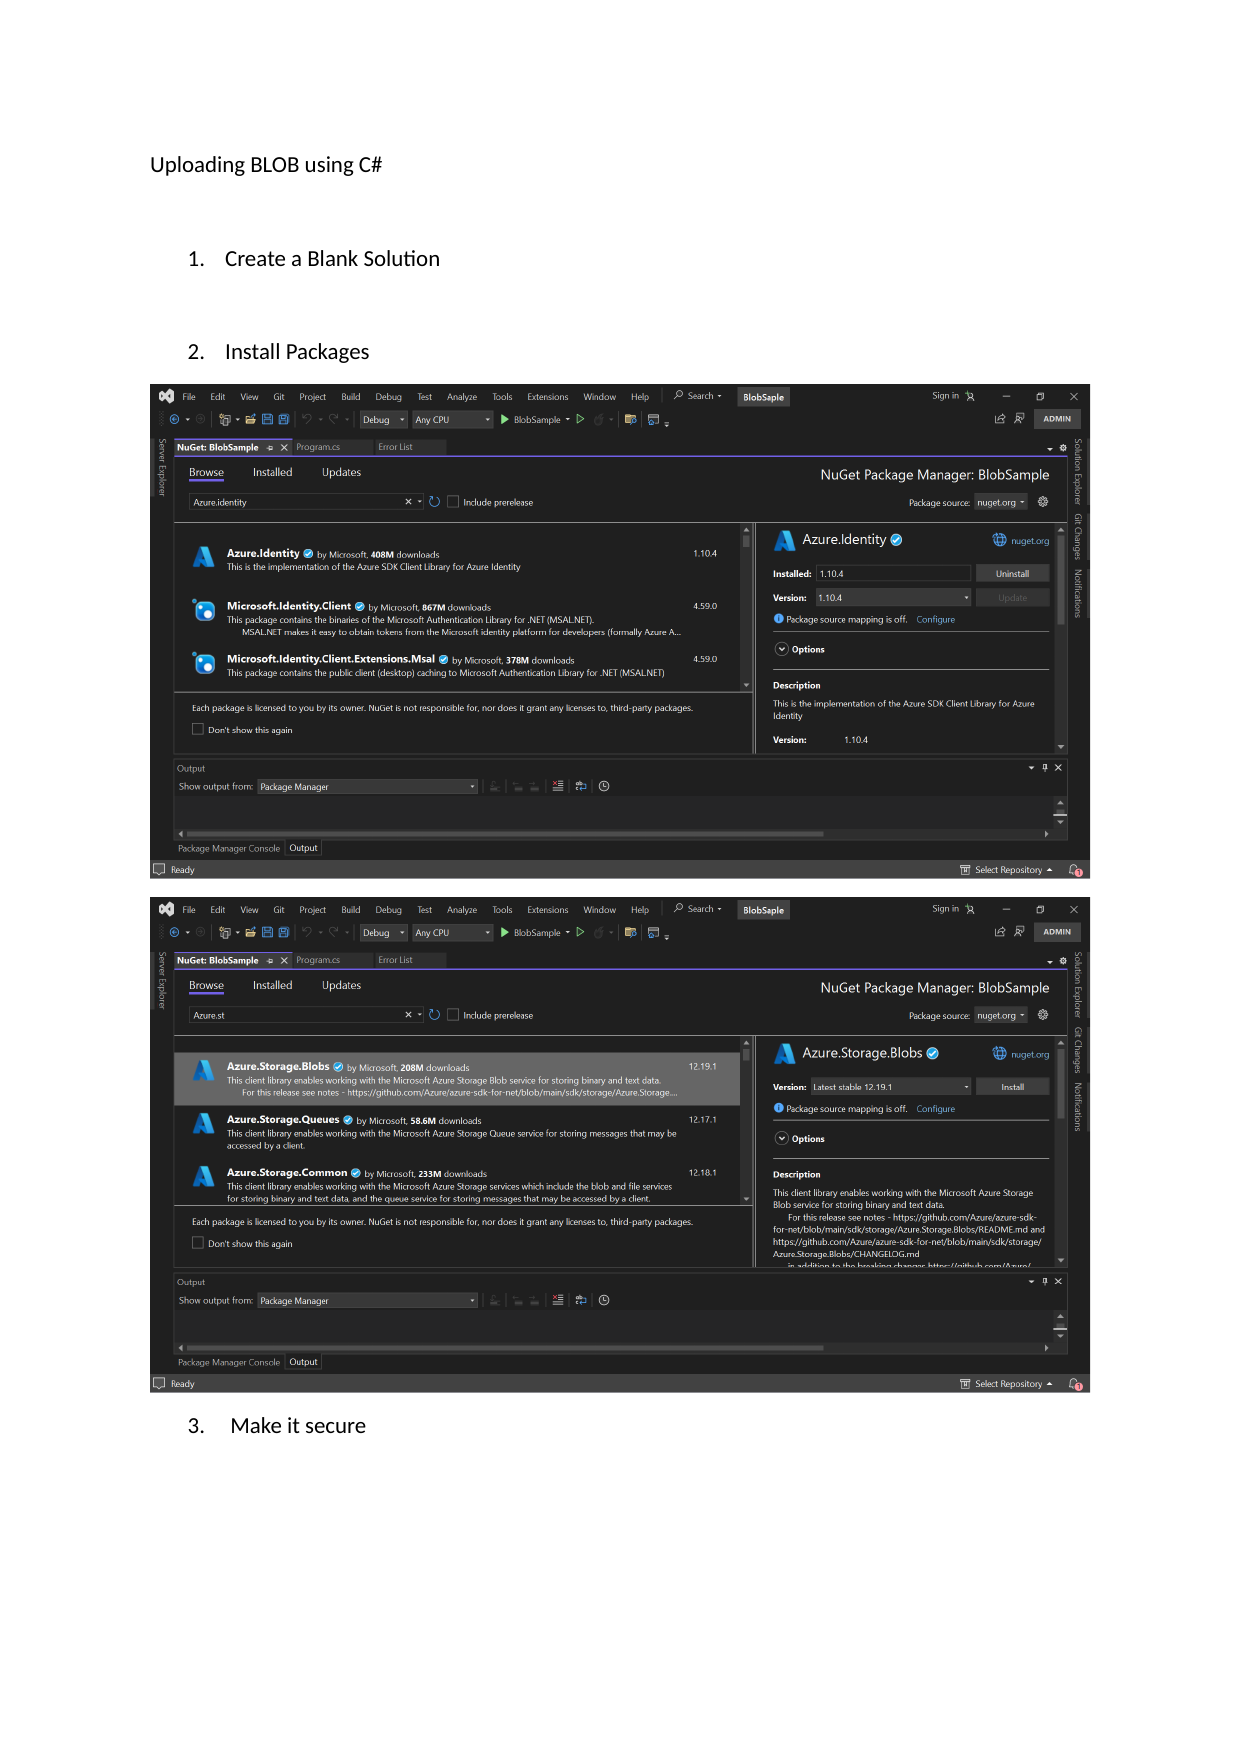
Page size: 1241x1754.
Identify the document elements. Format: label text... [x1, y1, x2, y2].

text Uploading BLOB using C# [150, 150, 1090, 178]
picture [150, 384, 1091, 879]
list Make it secure [187, 1411, 1090, 1439]
list Install Packages [187, 337, 1090, 366]
picture [150, 897, 1091, 1393]
list Create a Blank Solution [187, 244, 1090, 272]
